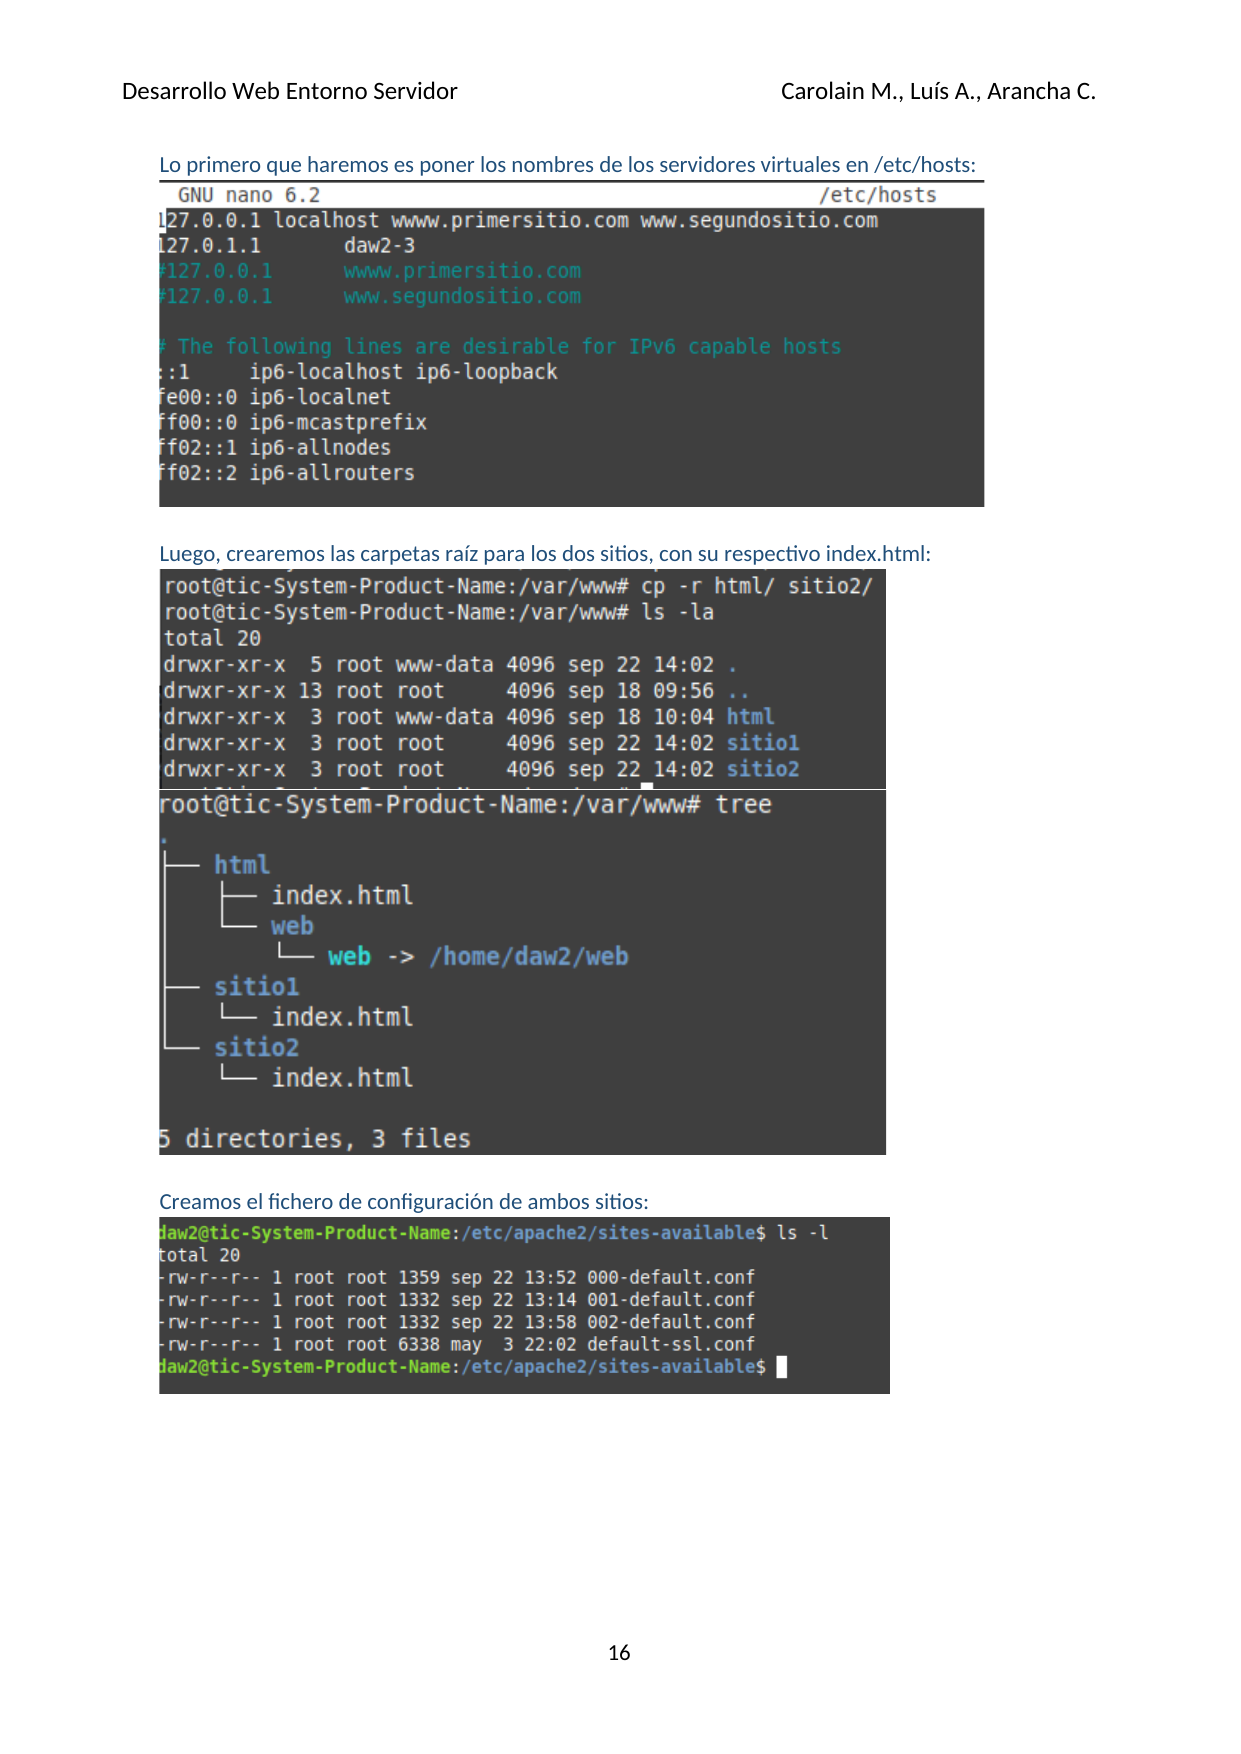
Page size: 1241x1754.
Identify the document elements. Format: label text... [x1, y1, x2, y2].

text Creamos el fichero de configuración de ambos sitios: [122, 1187, 1116, 1215]
picture [159, 180, 985, 507]
text Lo primero que haremos es poner los nombres de los servidores virtuales en /etc/hosts: [159, 150, 1116, 178]
picture [159, 790, 887, 1155]
text Luego, crearemos las carpetas raíz para los dos sitios, con su respectivo index.html: [122, 539, 1116, 567]
picture [159, 1217, 890, 1394]
picture [159, 569, 886, 789]
